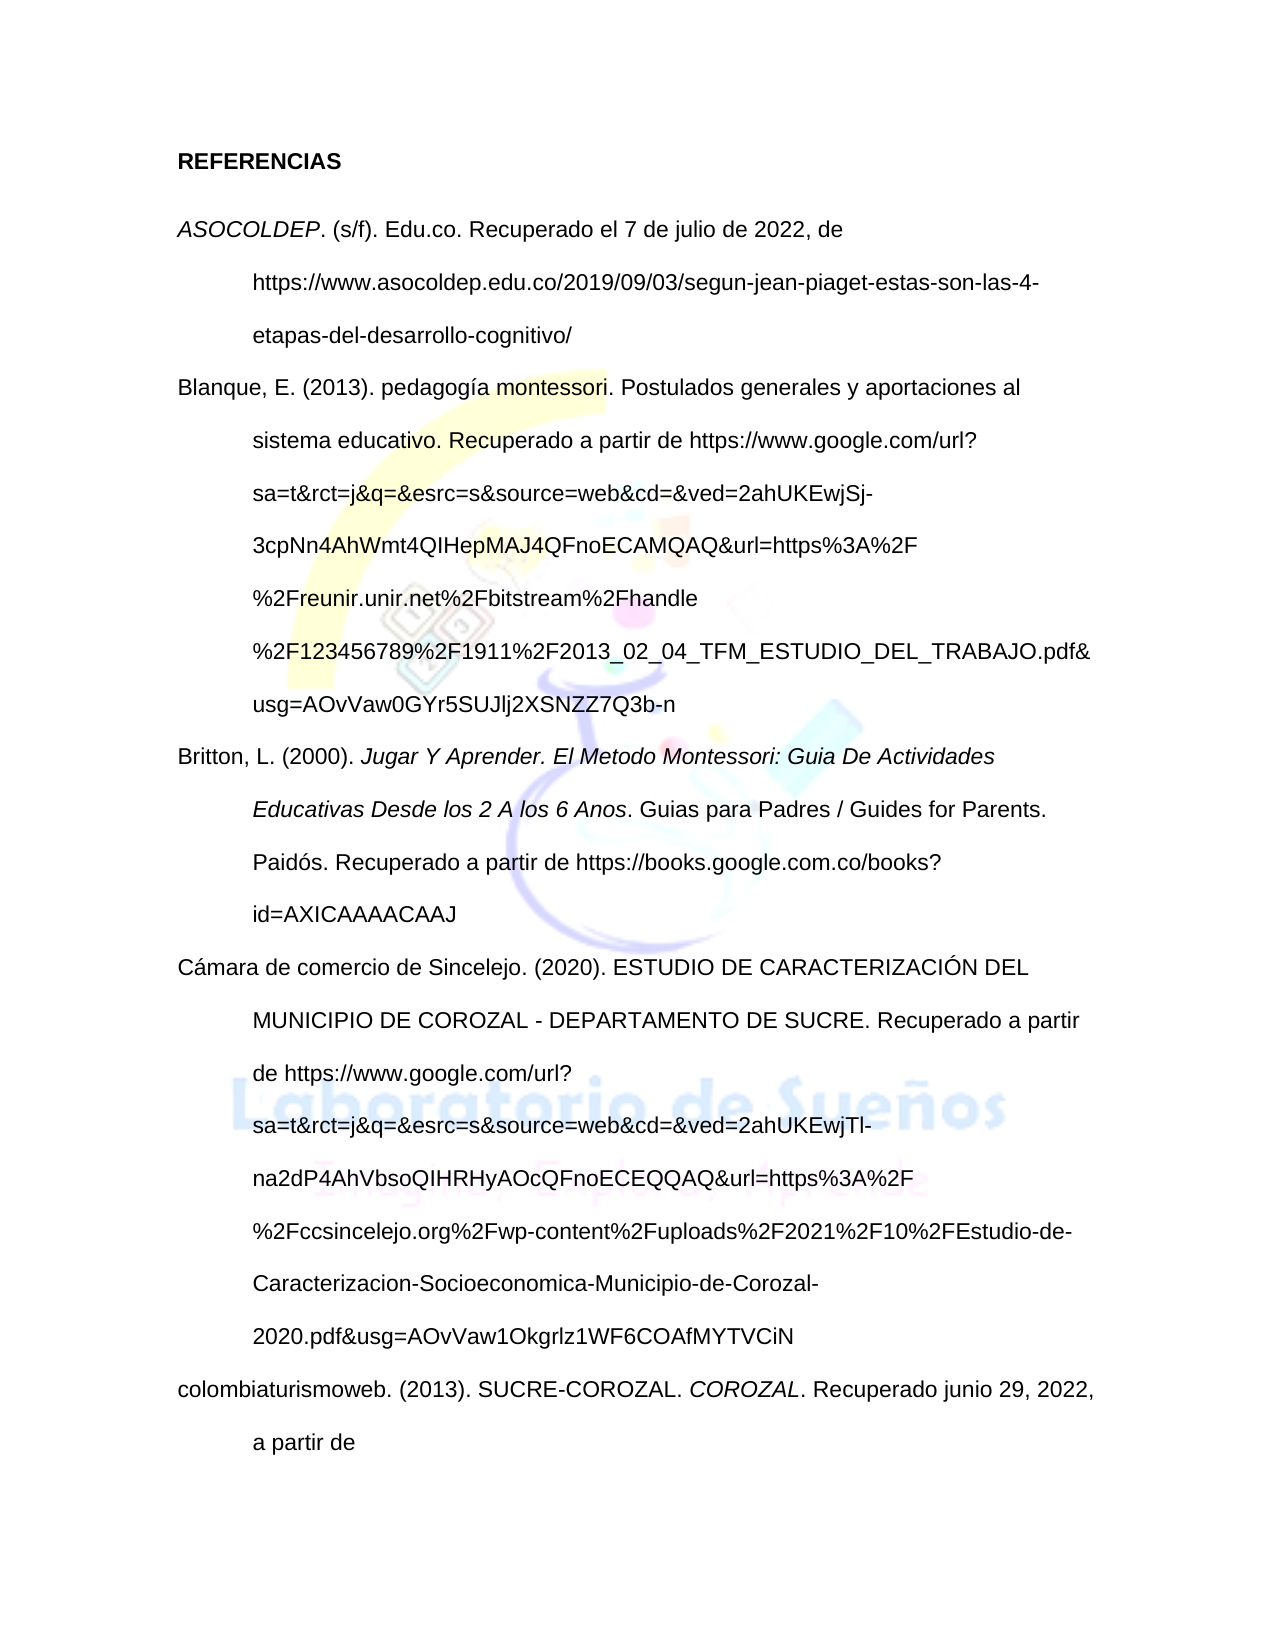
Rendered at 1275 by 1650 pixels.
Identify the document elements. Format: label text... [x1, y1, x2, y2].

subtitle REFERENCIAS [177, 148, 1098, 174]
text ASOCOLDEP. (s/f). Edu.co. Recuperado el 7 de julio de 2022, de https://www.asocoldep.edu.co/2019/09/03/segun-jean-piaget-estas-son-las-4-etapas-del-desarrollo-cognitivo/ [177, 216, 1098, 348]
text Cámara de comercio de Sincelejo. (2020). ESTUDIO DE CARACTERIZACIÓN DEL MUNICIPIO DE COROZAL - DEPARTAMENTO DE SUCRE. Recuperado a partir de https://www.google.com/url?sa=t&rct=j&q=&esrc=s&source=web&cd=&ved=2ahUKEwjTl-na2dP4AhVbsoQIHRHyAOcQFnoECEQQAQ&url=https%3A%2F%2Fccsincelejo.org%2Fwp-content%2Fuploads%2F2021%2F10%2FEstudio-de-Caracterizacion-Socioeconomica-Municipio-de-Corozal-2020.pdf&usg=AOvVaw1Okgrlz1WF6COAfMYTVCiN [177, 954, 1098, 1349]
text Blanque, E. (2013). pedagogía montessori. Postulados generales y aportaciones al sistema educativo. Recuperado a partir de https://www.google.com/url?sa=t&rct=j&q=&esrc=s&source=web&cd=&ved=2ahUKEwjSj-3cpNn4AhWmt4QIHepMAJ4QFnoECAMQAQ&url=https%3A%2F%2Freunir.unir.net%2Fbitstream%2Fhandle%2F123456789%2F1911%2F2013_02_04_TFM_ESTUDIO_DEL_TRABAJO.pdf&usg=AOvVaw0GYr5SUJlj2XSNZZ7Q3b-n [177, 374, 1098, 717]
text Britton, L. (2000). Jugar Y Aprender. El Metodo Montessori: Guia De Actividades Educativas Desde los 2 A los 6 Anos. Guias para Padres / Guides for Parents. Paidós. Recuperado a partir de https://books.google.com.co/books?id=AXICAAAACAAJ [177, 743, 1098, 928]
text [177, 1376, 1098, 1455]
